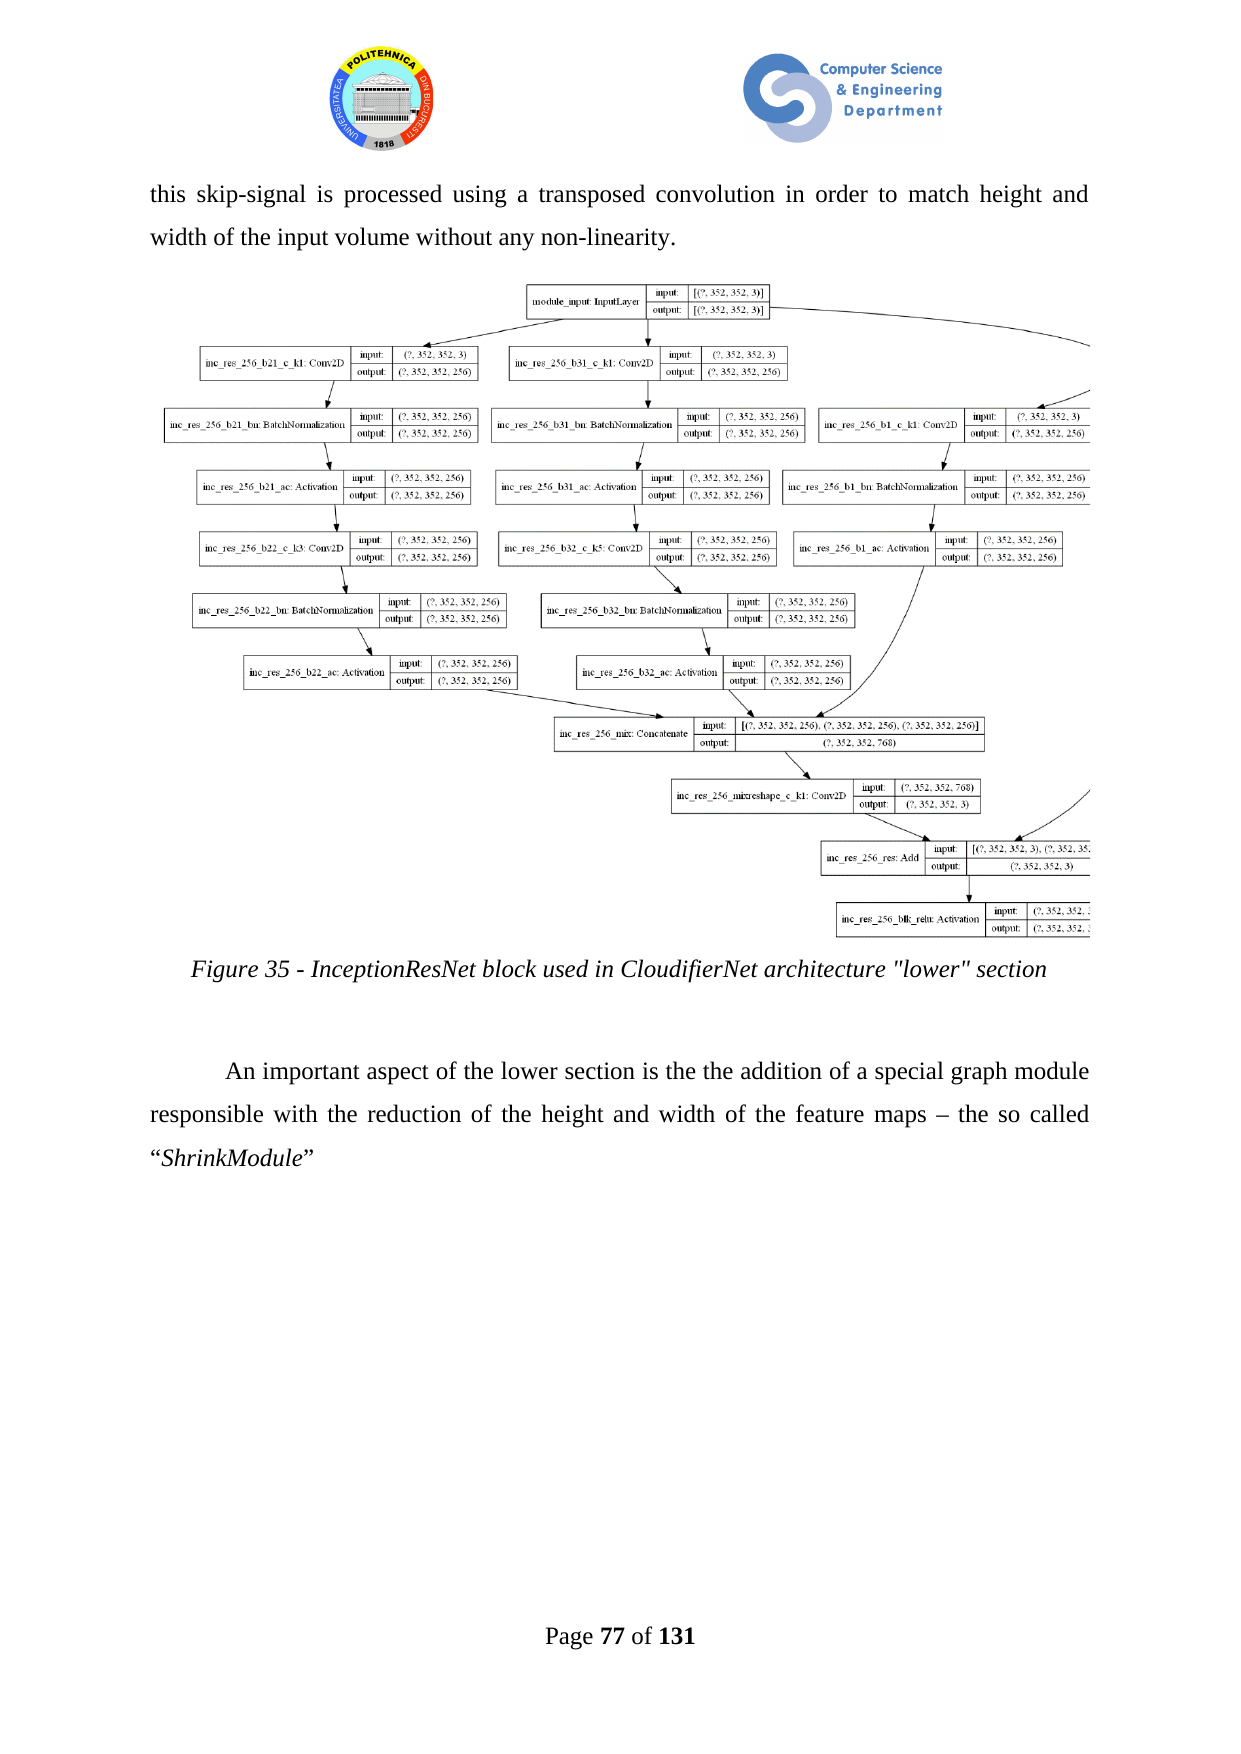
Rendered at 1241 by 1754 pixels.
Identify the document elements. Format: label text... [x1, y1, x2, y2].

picture [329, 46, 434, 151]
table_cell Figure 35 - InceptionResNet block used in CloudifierNet architecture "lower" section [150, 954, 1090, 997]
picture [742, 53, 946, 144]
picture [161, 281, 1091, 940]
text An important aspect of the lower section is the the addition of a special graph module responsible with the reduction of the height and width of the feature maps – the so called “ShrinkModule” [150, 1056, 1090, 1171]
table_header [150, 282, 1090, 954]
